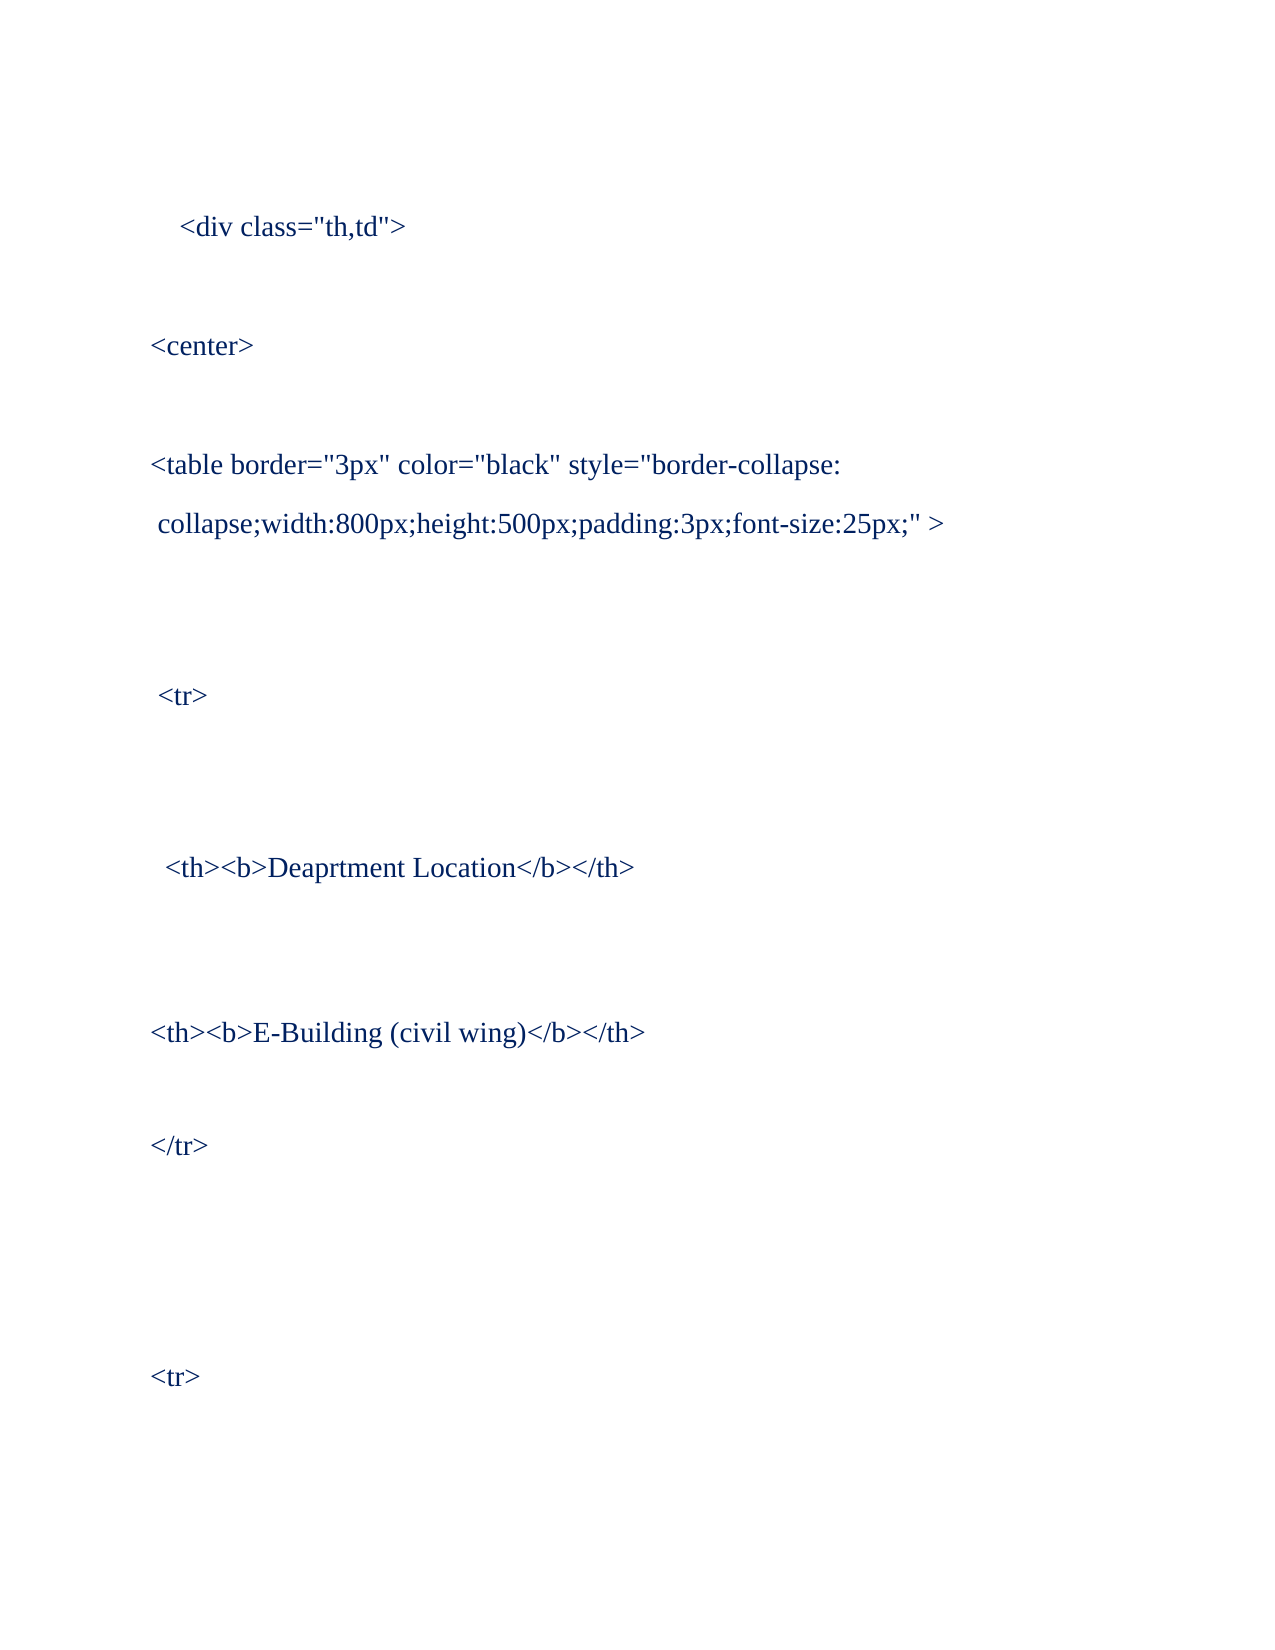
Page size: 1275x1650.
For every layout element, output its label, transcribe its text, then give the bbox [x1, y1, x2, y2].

text <center> [150, 328, 1125, 362]
text <tr> [150, 678, 1125, 712]
text collapse;width:800px;height:500px;padding:3px;font-size:25px;" > [150, 506, 1125, 540]
text <th><b>E-Building (civil wing)</b></th> [150, 1015, 1125, 1049]
text </tr> [150, 1128, 1125, 1161]
text <th><b>Deaprtment Location</b></th> [150, 850, 1125, 883]
text <table border="3px" color="black" style="border-collapse: [150, 447, 1125, 480]
text <tr> [150, 1359, 1125, 1392]
text <div class="th,td"> [150, 209, 1125, 243]
